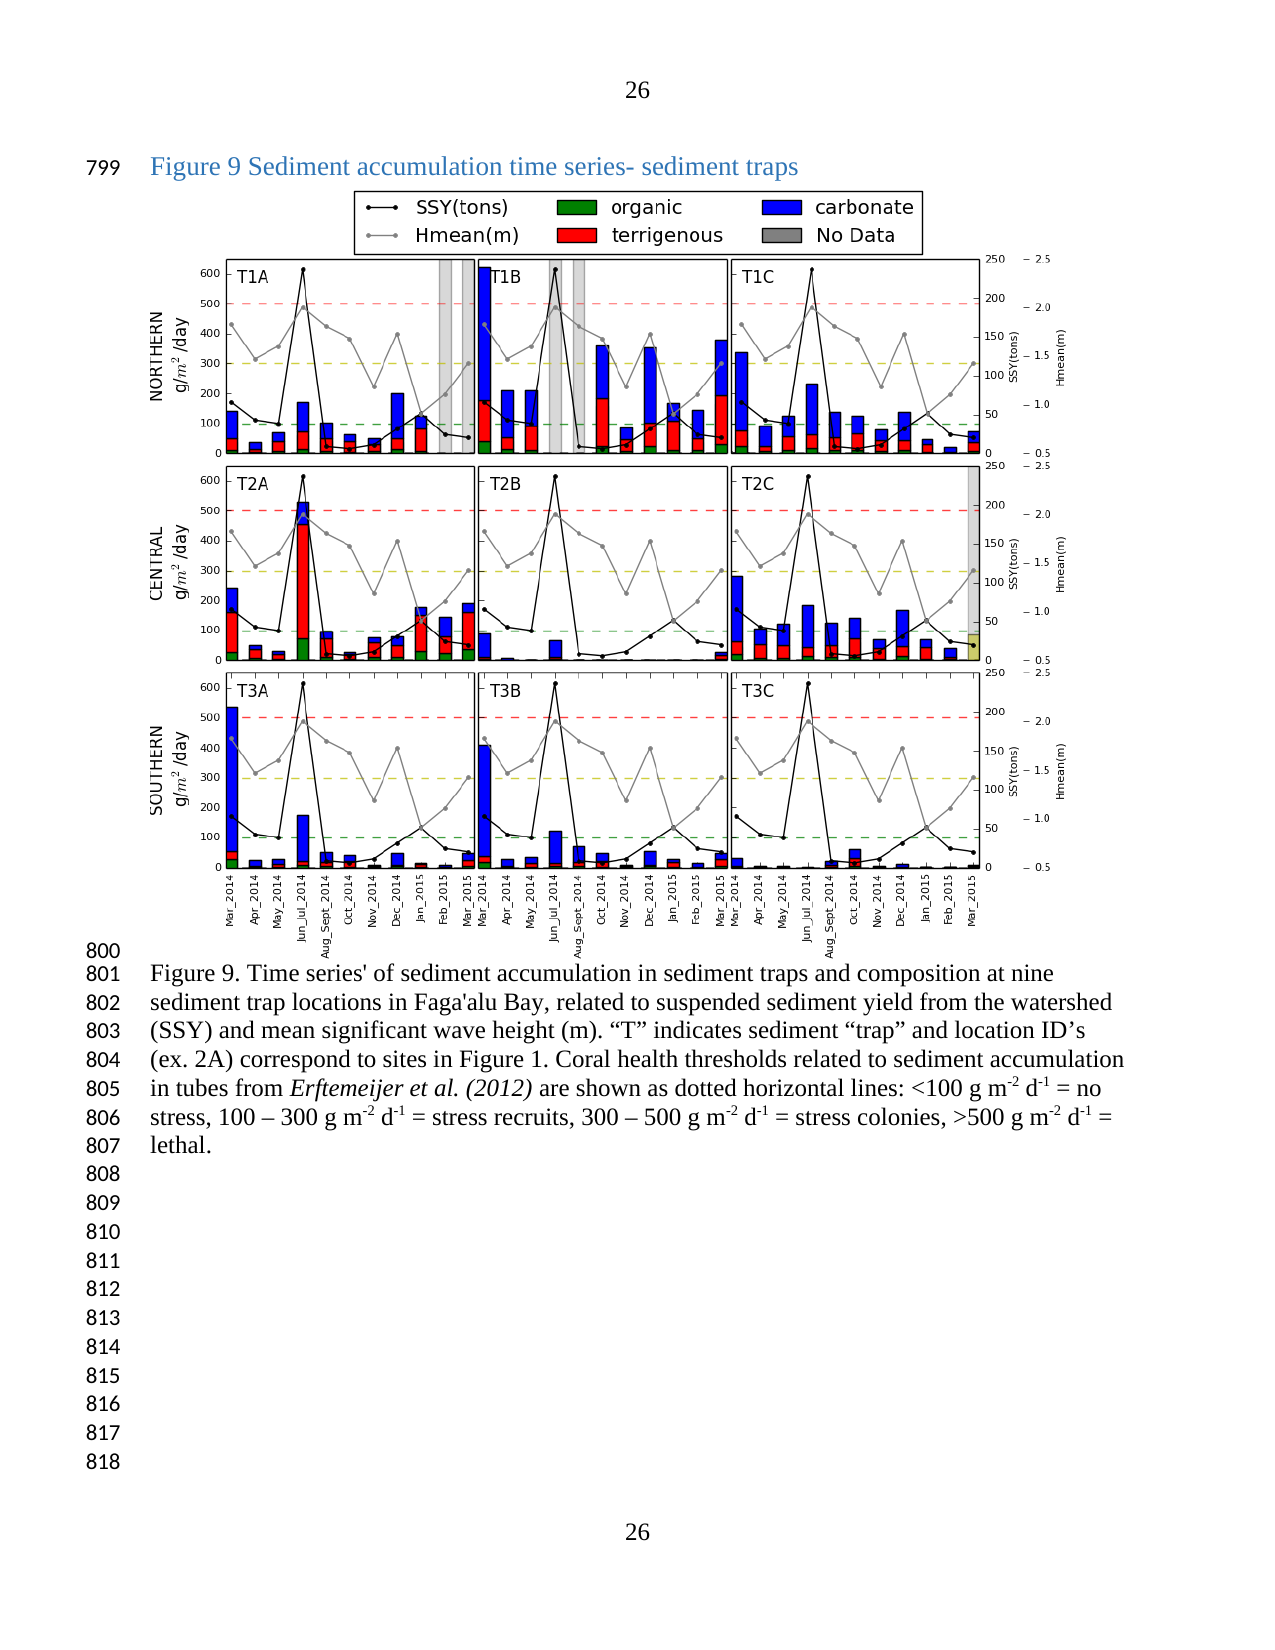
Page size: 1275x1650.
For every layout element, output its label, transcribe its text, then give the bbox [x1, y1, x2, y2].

picture [150, 181, 1125, 959]
subtitle Figure 9 Sediment accumulation time series- sediment traps [150, 150, 1125, 181]
text Figure 9. Time series' of sediment accumulation in sediment traps and composition at nine sediment trap locations in Faga'alu Bay, related to suspended sediment yield from the watershed (SSY) and mean significant wave height (m). “T” indicates sediment “trap” and location ID’s (ex. 2A) correspond to sites in Figure 1. Coral health thresholds related to sediment accumulation in tubes from Erftemeijer et al. (2012) are shown as dotted horizontal lines: <100 g m-2 d-1 = no stress, 100 – 300 g m-2 d-1 = stress recruits, 300 – 500 g m-2 d-1 = stress colonies, >500 g m-2 d-1 = lethal. [150, 959, 1125, 1159]
